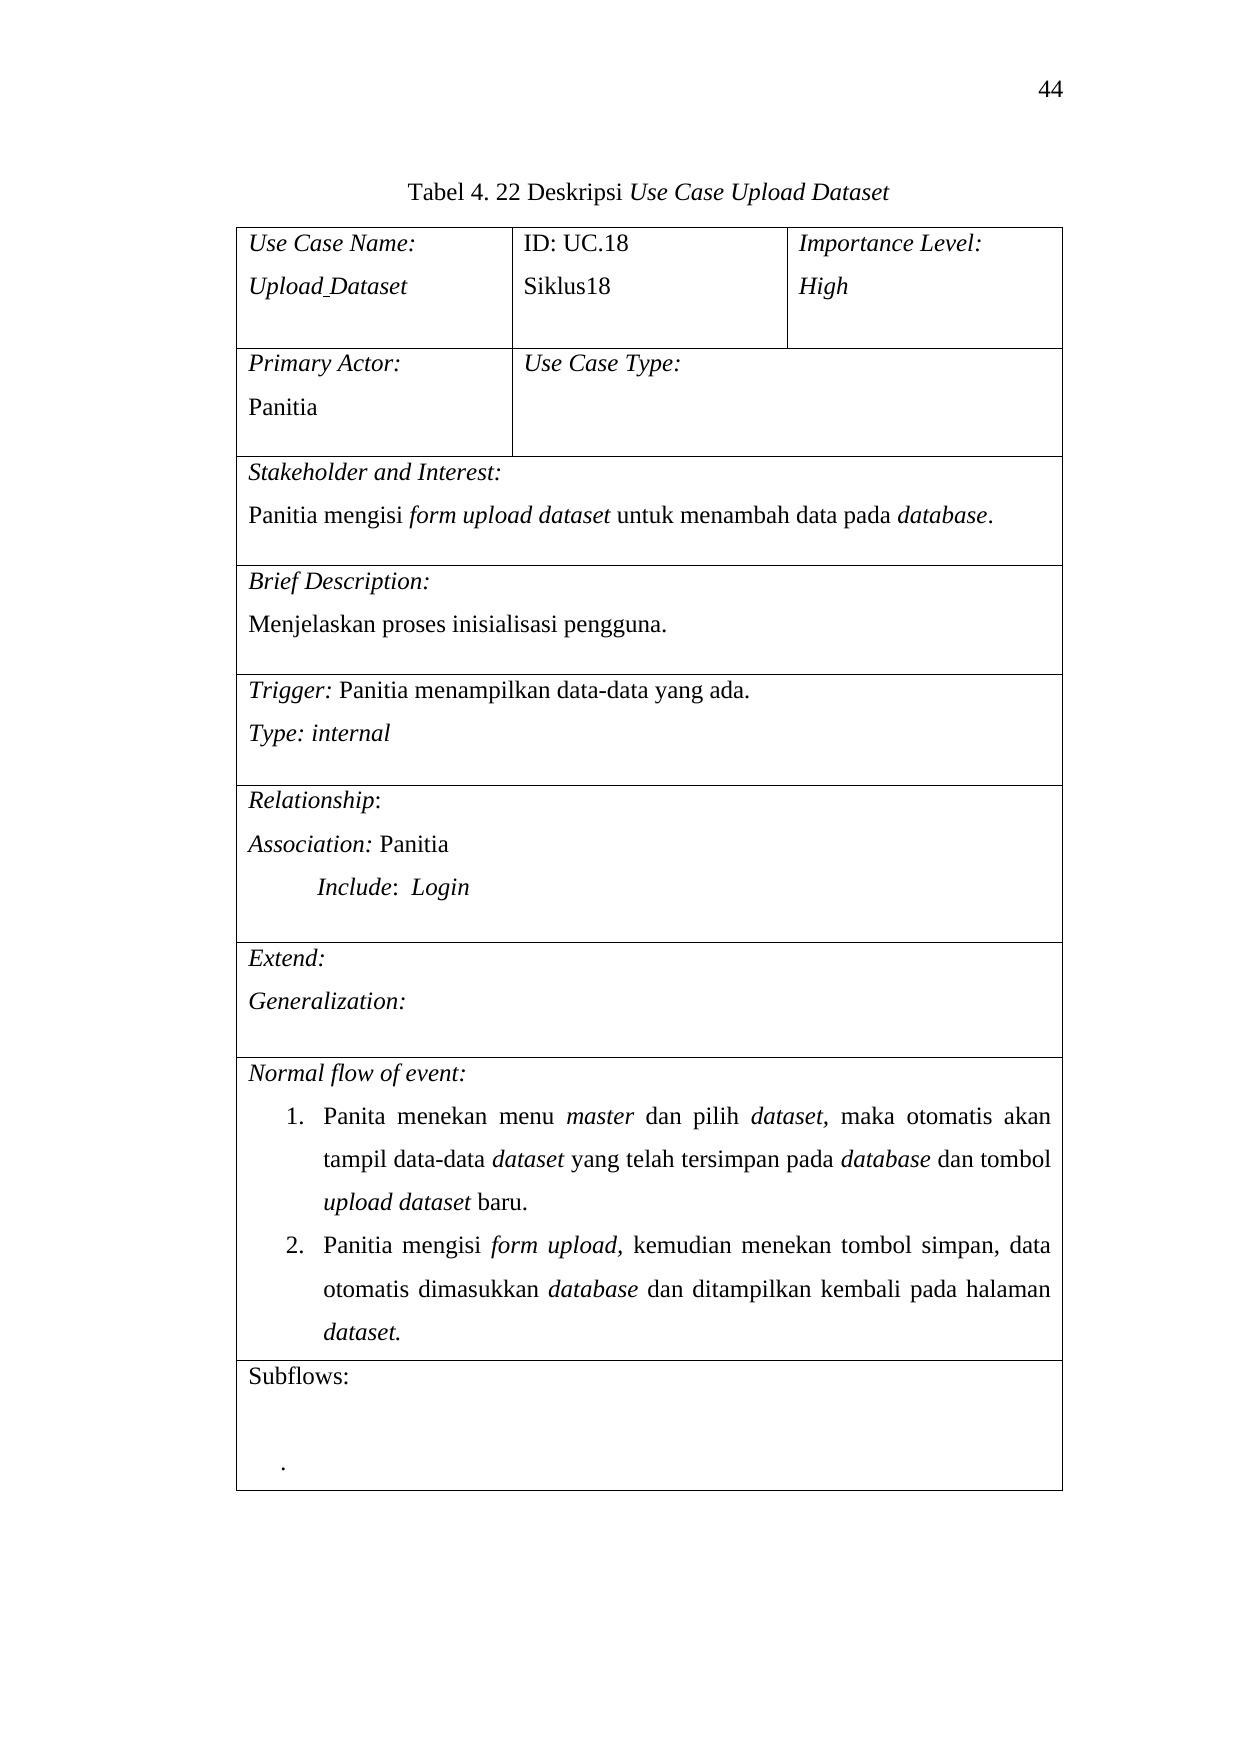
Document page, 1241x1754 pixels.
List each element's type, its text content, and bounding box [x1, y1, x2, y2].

table_cell Extend: Generalization: [237, 943, 1062, 1057]
table_cell Subflows: . [237, 1361, 1062, 1490]
table_cell Trigger: Panitia menampilkan data-data yang ada. Type: internal [237, 675, 1062, 784]
table_cell Use Case Type: [513, 349, 1062, 456]
table_header Use Case Name: Upload Dataset [237, 228, 512, 347]
table_header Importance Level: High [788, 228, 1062, 347]
table_cell Stakeholder and Interest: Panitia mengisi form upload dataset untuk menambah data pada database. [237, 457, 1062, 565]
table_cell Normal flow of event: Panita menekan menu master dan pilih dataset, maka otomatis akan tampil data-data dataset yang telah tersimpan pada database dan tombol upload dataset baru. Panitia mengisi form upload, kemudian menekan tombol simpan, data otomatis dimasukkan database dan ditampilkan kembali pada halaman dataset. [237, 1058, 1062, 1360]
table_cell Primary Actor: Panitia [237, 349, 512, 456]
text Tabel 4. 22 Deskripsi Use Case Upload Dataset [236, 177, 1063, 206]
table_cell Brief Description: Menjelaskan proses inisialisasi pengguna. [237, 566, 1062, 674]
table_cell Relationship: Association: Panitia Include: Login [237, 786, 1062, 942]
table_header ID: UC.18 Siklus18 [513, 228, 787, 347]
